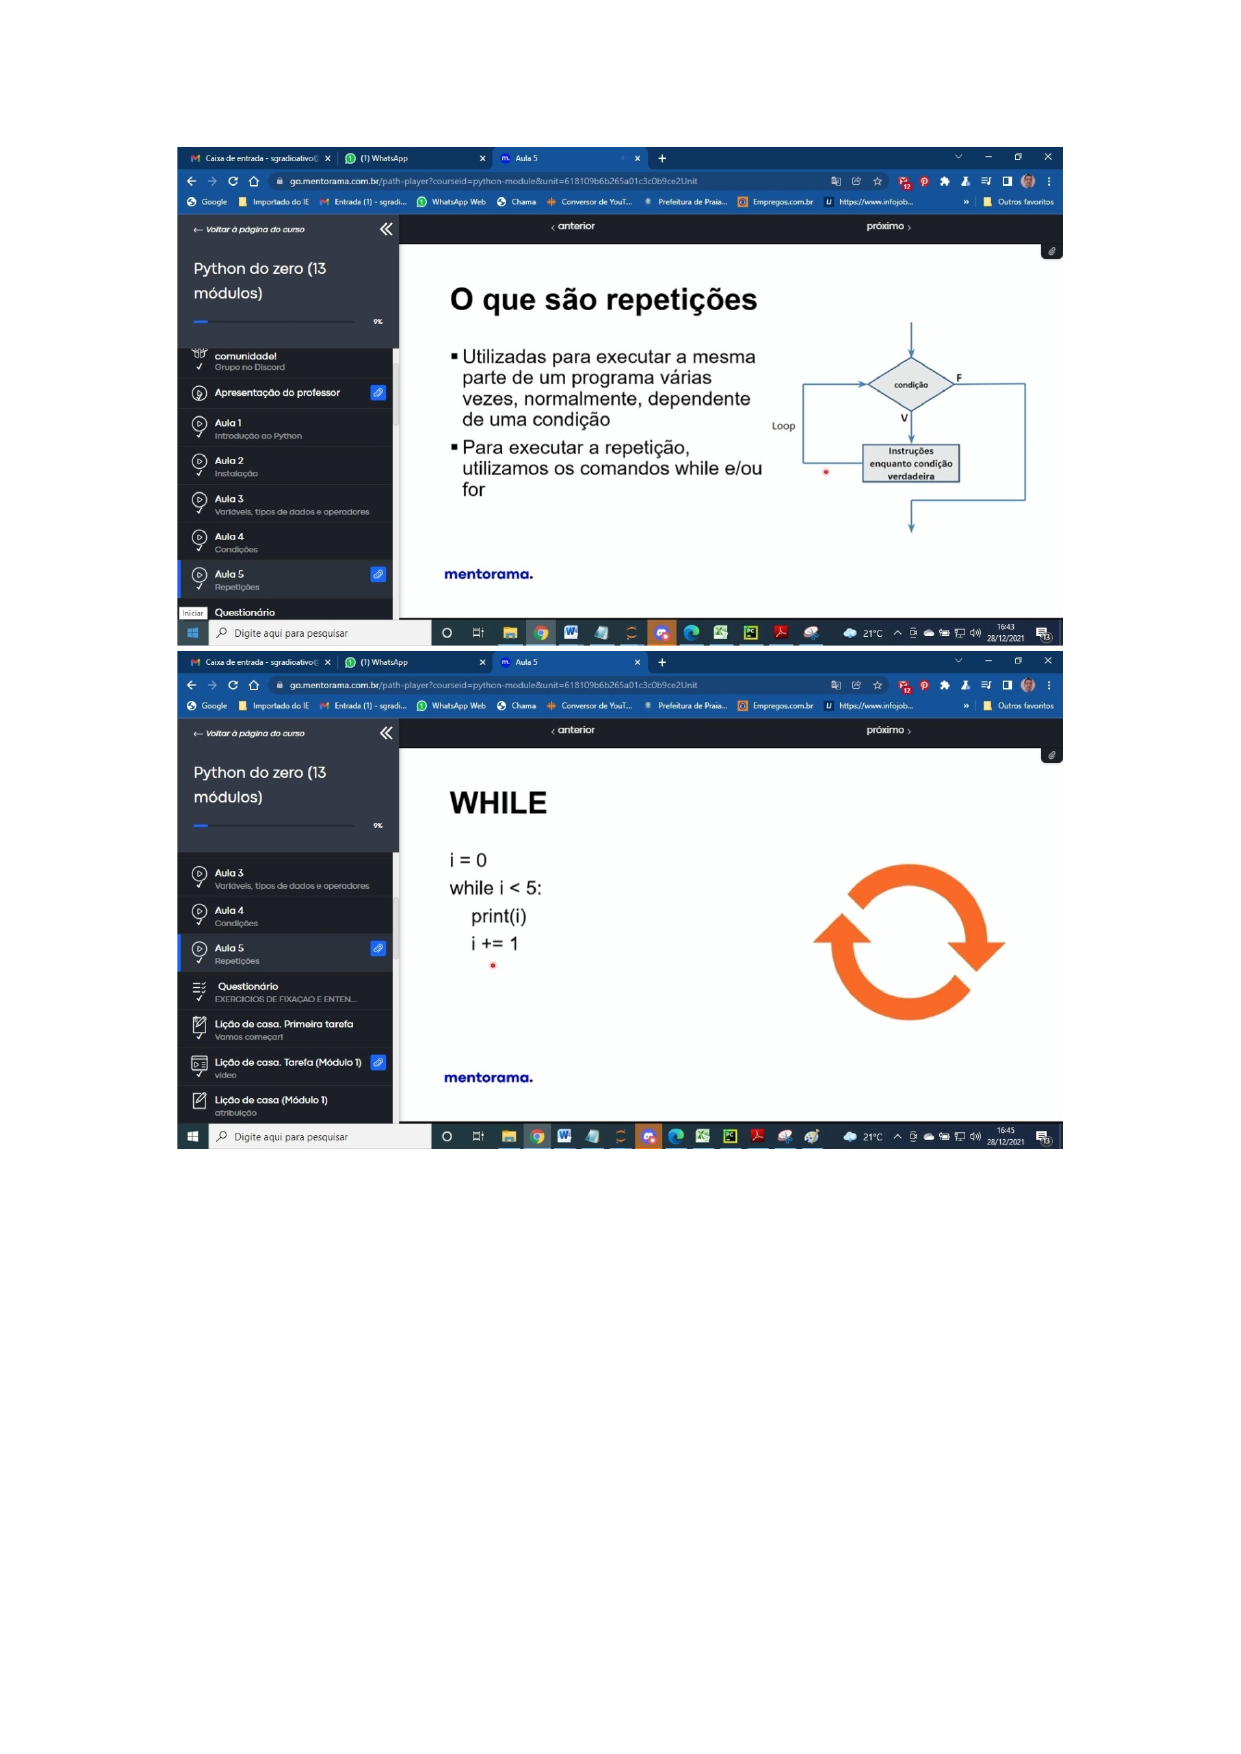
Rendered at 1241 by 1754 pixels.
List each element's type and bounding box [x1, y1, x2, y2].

picture [177, 651, 1063, 1149]
picture [177, 147, 1063, 648]
